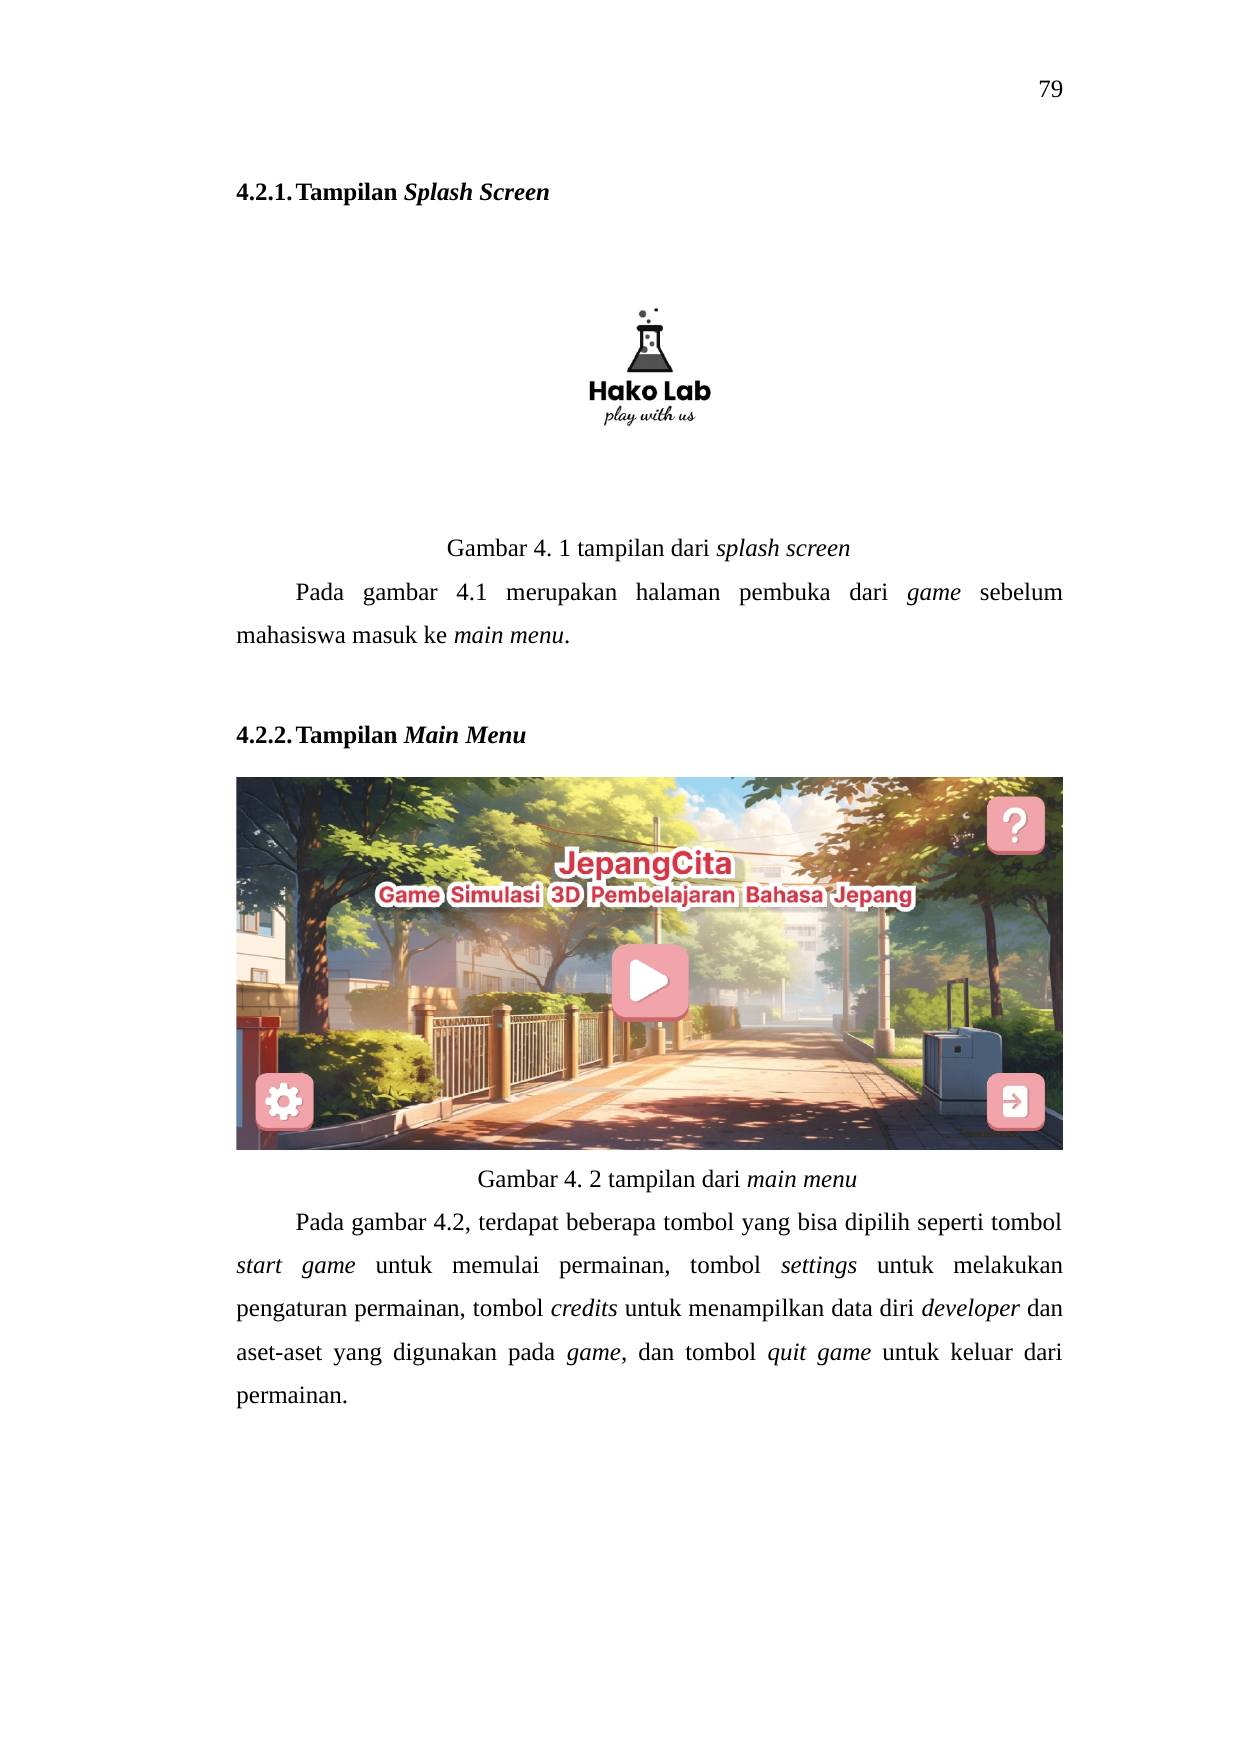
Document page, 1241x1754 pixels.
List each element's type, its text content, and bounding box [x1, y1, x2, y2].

subtitle Tampilan Main Menu [236, 720, 1063, 749]
subtitle Tampilan Splash Screen [236, 177, 1063, 206]
text Gambar 4. 1 tampilan dari splash screen [236, 533, 1063, 562]
picture [236, 777, 1063, 1150]
text Gambar 4. 2 tampilan dari main menu [274, 1164, 1063, 1193]
text Pada gambar 4.2, terdapat beberapa tombol yang bisa dipilih seperti tombol start game untuk memulai permainan, tombol settings untuk melakukan pengaturan permainan, tombol credits untuk menampilkan data diri developer dan aset-aset yang digunakan pada game, dan tombol quit game untuk keluar dari permainan. [236, 1207, 1063, 1408]
picture [333, 234, 966, 519]
text Pada gambar 4.1 merupakan halaman pembuka dari game sebelum mahasiswa masuk ke main menu. [236, 577, 1063, 648]
